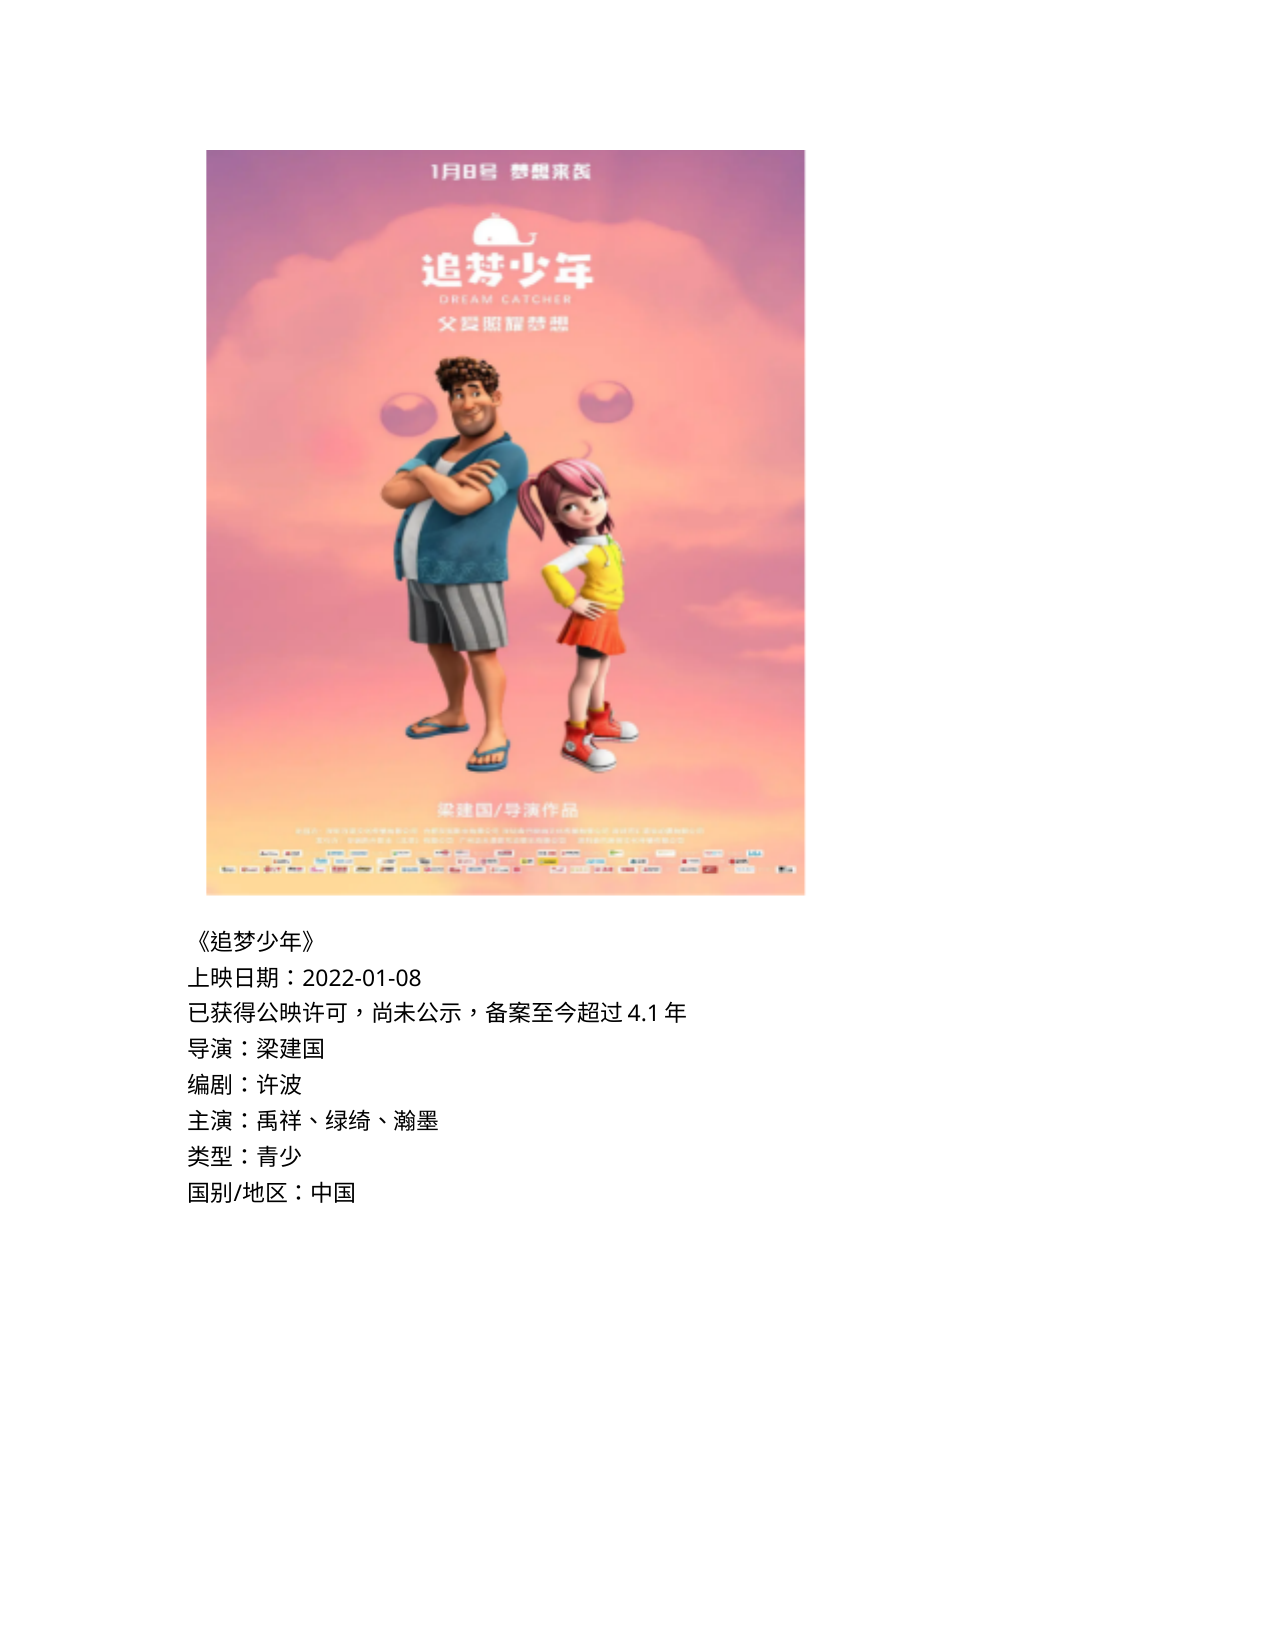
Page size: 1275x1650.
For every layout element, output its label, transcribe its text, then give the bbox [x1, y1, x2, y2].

text 《追梦少年》 上映日期：2022-01-08 已获得公映许可，尚未公示，备案至今超过4.1年 导演：梁建国 编剧：许波 主演：禹祥、绿绮、瀚墨 类型：青少 国别/地区：中国 [187, 926, 1087, 1208]
picture [206, 150, 807, 900]
